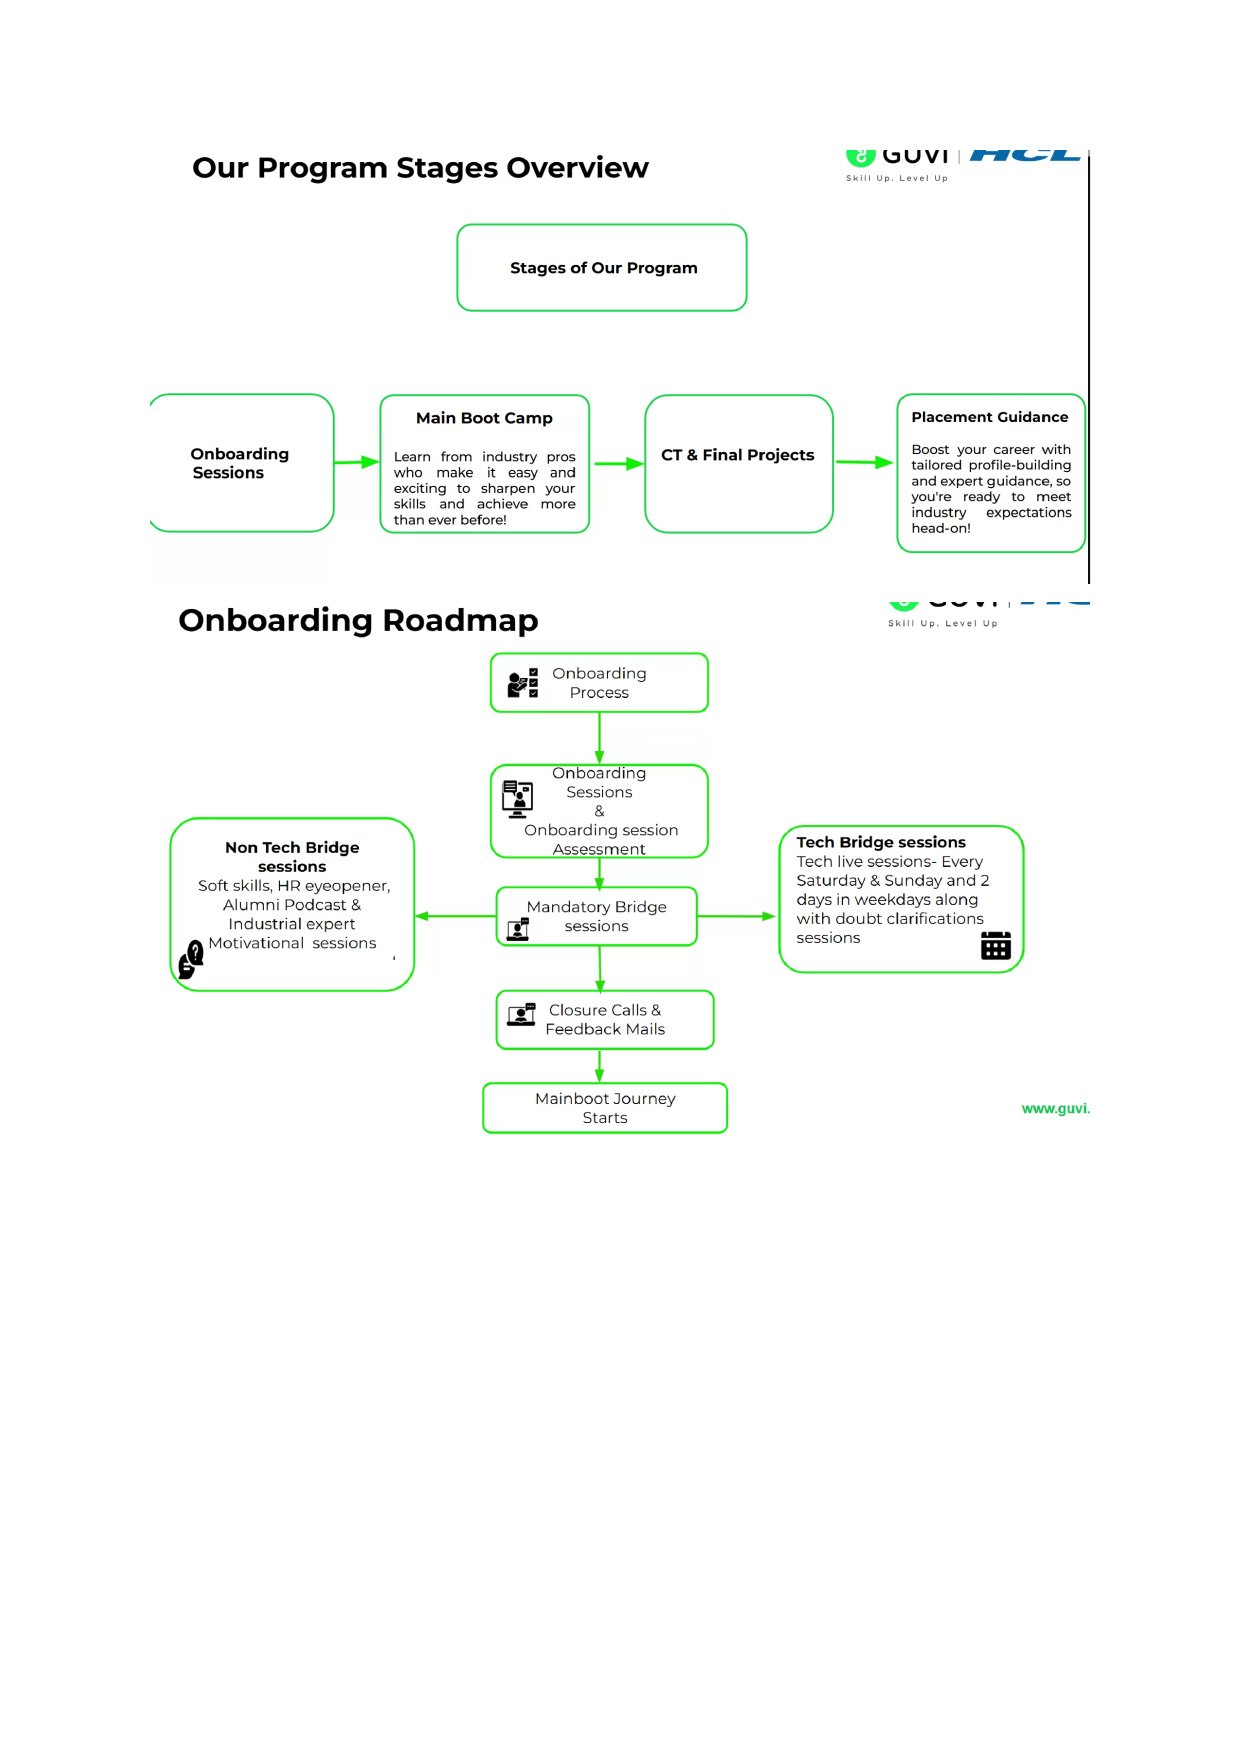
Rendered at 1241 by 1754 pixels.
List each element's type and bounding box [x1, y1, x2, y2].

picture [150, 150, 1091, 584]
picture [150, 602, 1091, 1139]
